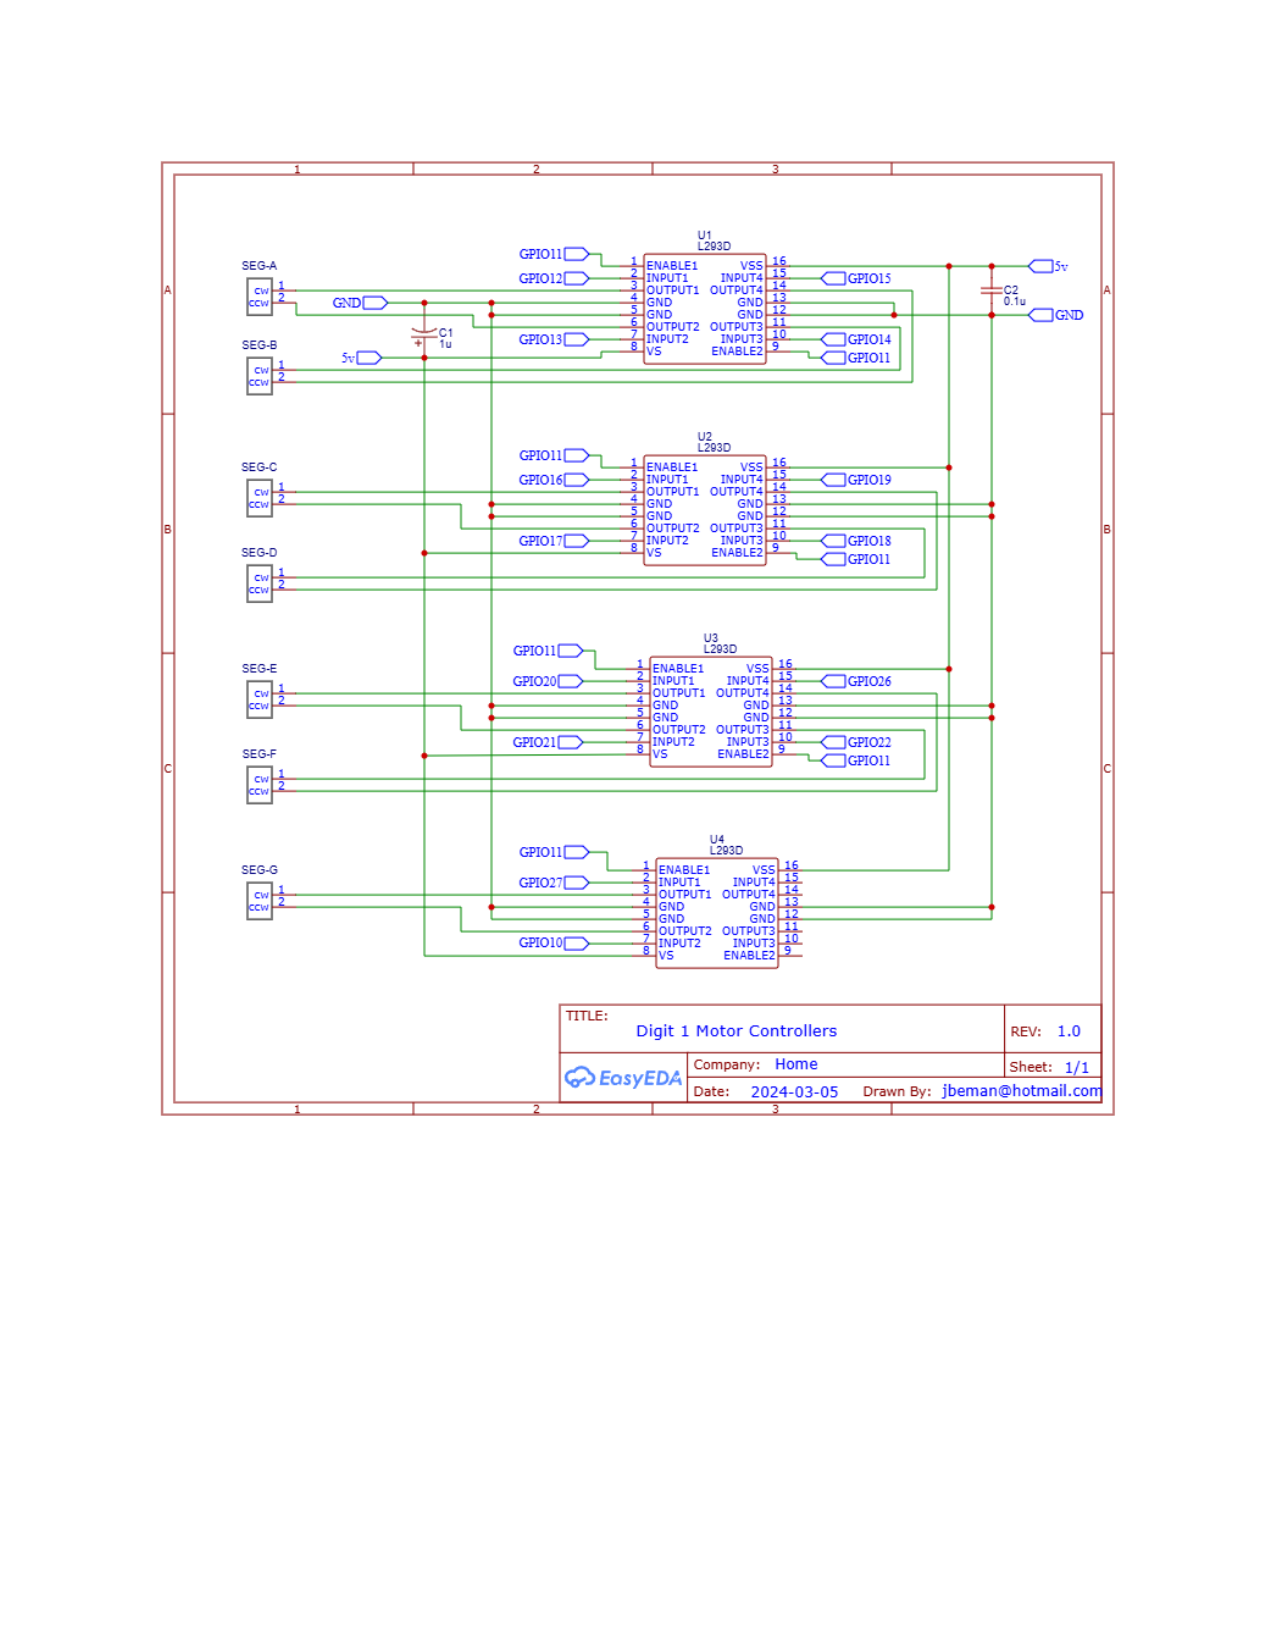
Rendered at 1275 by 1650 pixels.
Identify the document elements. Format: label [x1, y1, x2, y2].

picture [150, 150, 1125, 1128]
